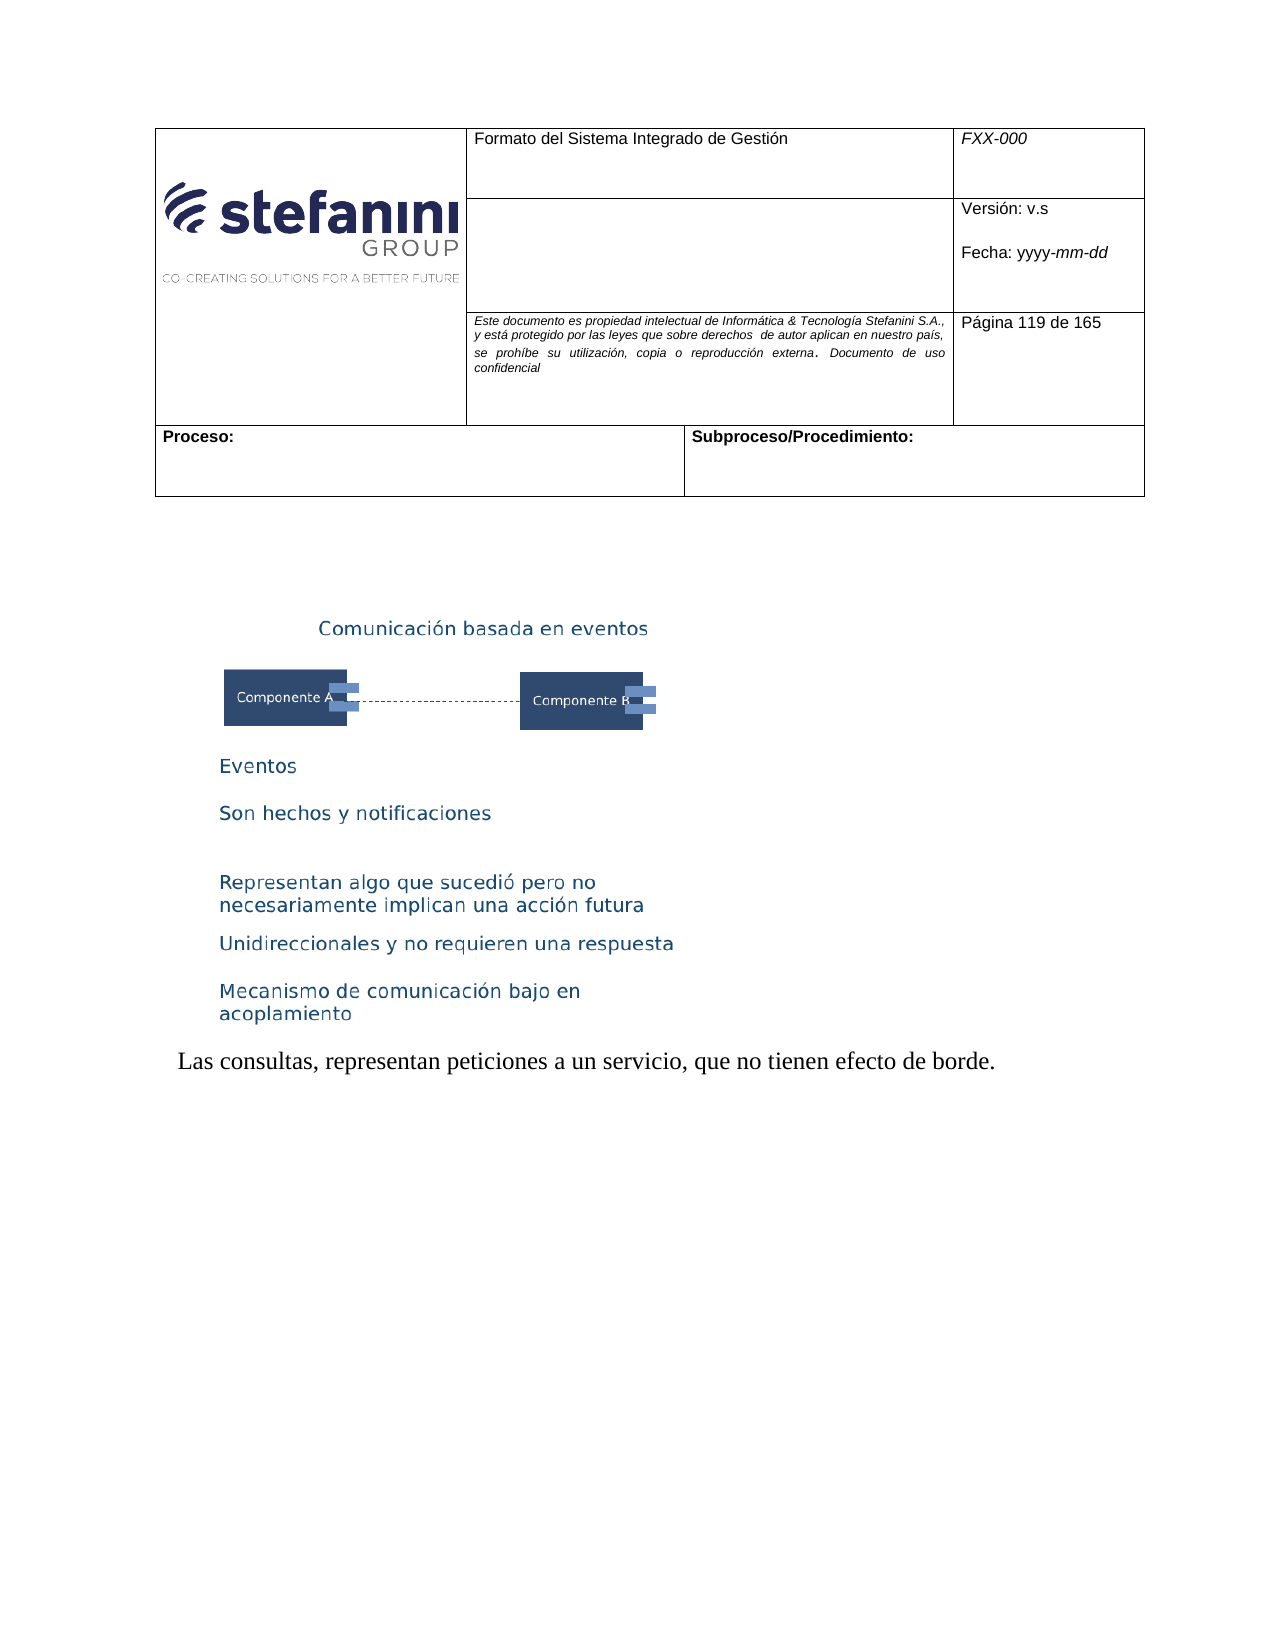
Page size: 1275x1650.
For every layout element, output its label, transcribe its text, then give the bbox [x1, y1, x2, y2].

picture [162, 182, 460, 286]
text Las consultas, representan peticiones a un servicio, que no tienen efecto de borde. [177, 1046, 1098, 1075]
picture [196, 599, 717, 1034]
